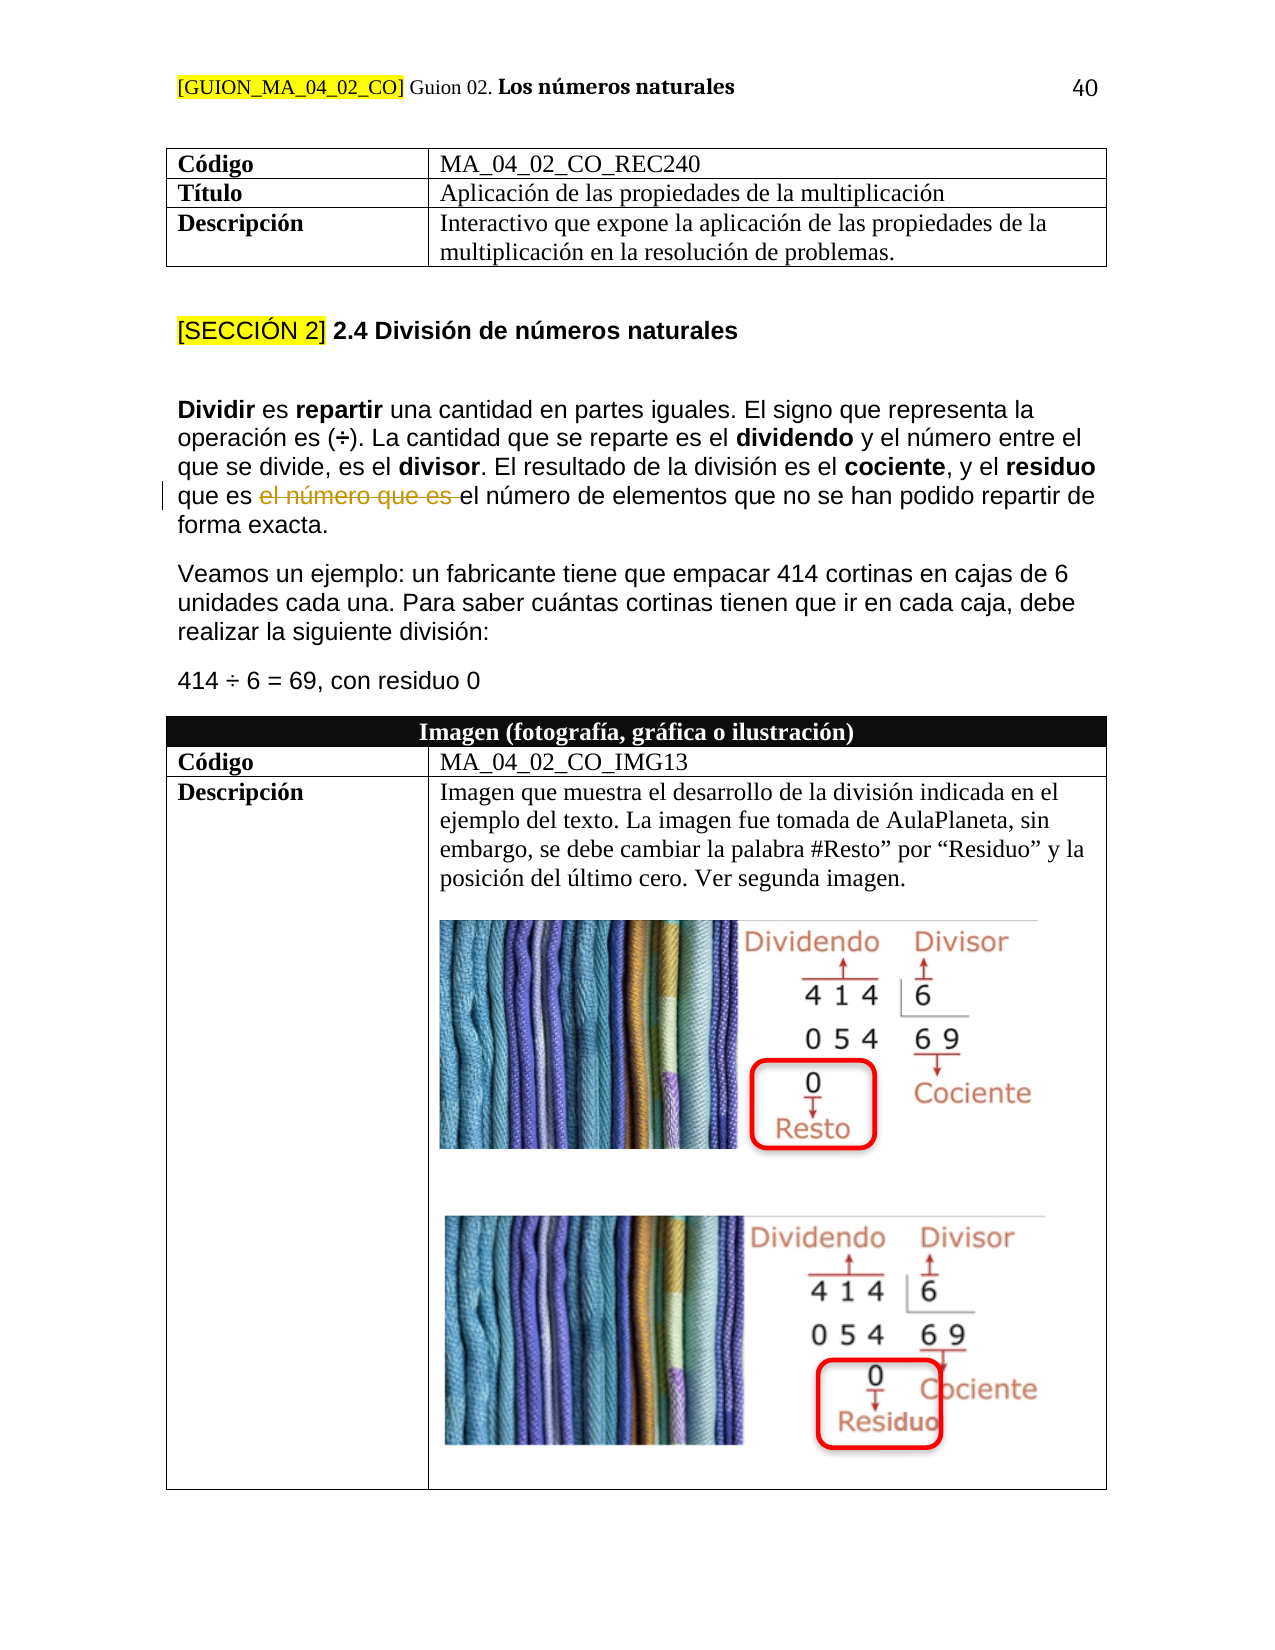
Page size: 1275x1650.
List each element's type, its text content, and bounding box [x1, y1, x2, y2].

text 414 ÷ 6 = 69, con residuo 0 [177, 666, 1098, 695]
table_cell Descripción [167, 777, 428, 1489]
picture [755, 1063, 872, 1145]
table_cell Interactivo que expone la aplicación de las propiedades de la multiplicación en la resolución de problemas. [429, 208, 1106, 266]
table_cell Imagen que muestra el desarrollo de la división indicada en el ejemplo del texto. La imagen fue tomada de AulaPlaneta, sin embargo, se debe cambiar la palabra #Resto” por “Residuo” y la posición del último cero. Ver segunda imagen. [429, 777, 1106, 1489]
table_cell Título [167, 179, 428, 207]
table_cell Código [167, 747, 428, 776]
table_cell MA_04_02_CO_IMG13 [429, 747, 1106, 776]
table_cell Aplicación de las propiedades de la multiplicación [429, 179, 1106, 207]
text Veamos un ejemplo: un fabricante tiene que empacar 414 cortinas en cajas de 6 unidades cada una. Para saber cuántas cortinas tienen que ir en cada caja, debe realizar la siguiente división: [177, 559, 1098, 646]
table_cell Código [167, 149, 428, 177]
text [SECCIÓN 2] 2.4 División de números naturales [326, 316, 1098, 345]
text Dividir es repartir una cantidad en partes iguales. El signo que representa la operación es (÷). La cantidad que se reparte es el dividendo y el número entre el que se divide, es el divisor. El resultado de la división es el cociente, y el residuo que es el número de elementos que no se han podido repartir de forma exacta. [177, 395, 1098, 538]
picture [439, 1205, 1052, 1461]
table_cell Descripción [167, 208, 428, 266]
table_header Imagen (fotografía, gráfica o ilustración) [167, 717, 1106, 746]
picture [439, 920, 1039, 1149]
table_cell MA_04_02_CO_REC240 [429, 149, 1106, 177]
